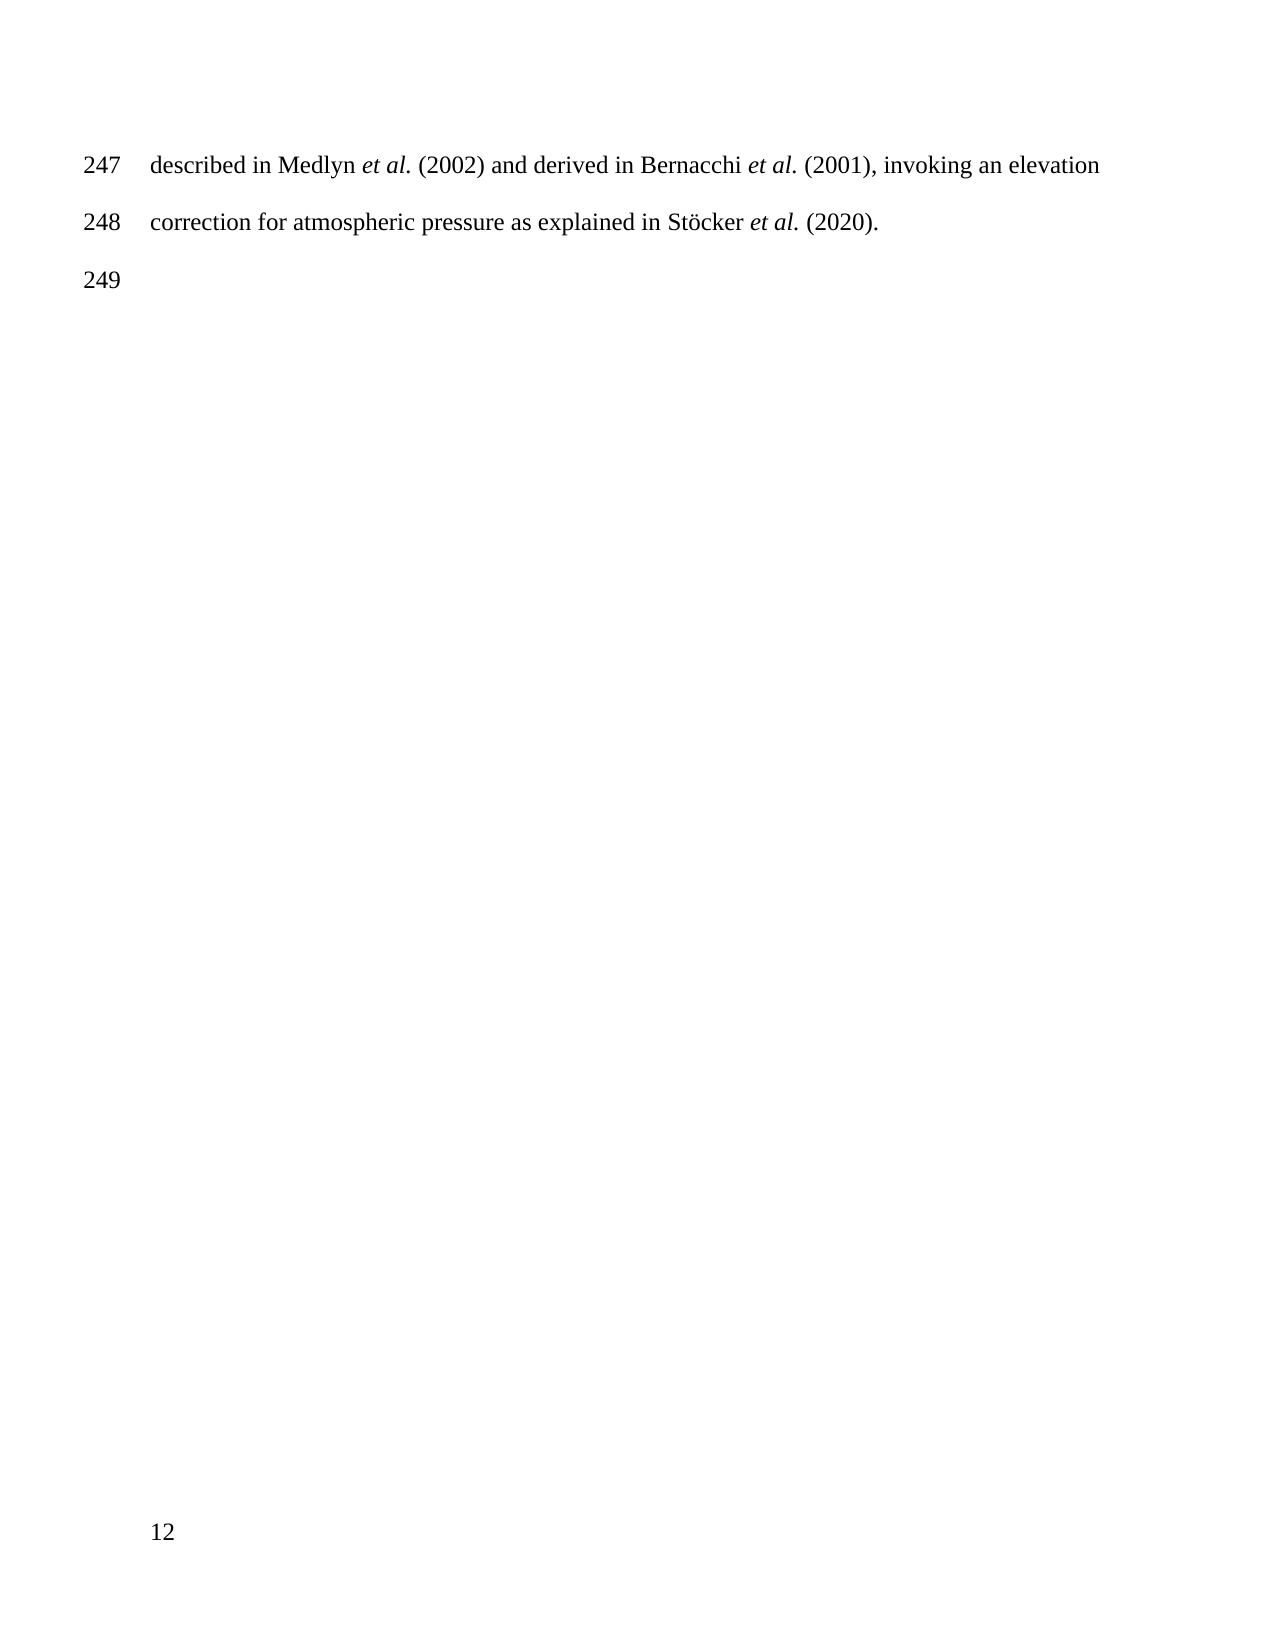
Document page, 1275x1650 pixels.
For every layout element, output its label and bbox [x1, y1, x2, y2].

text [150, 150, 1125, 236]
